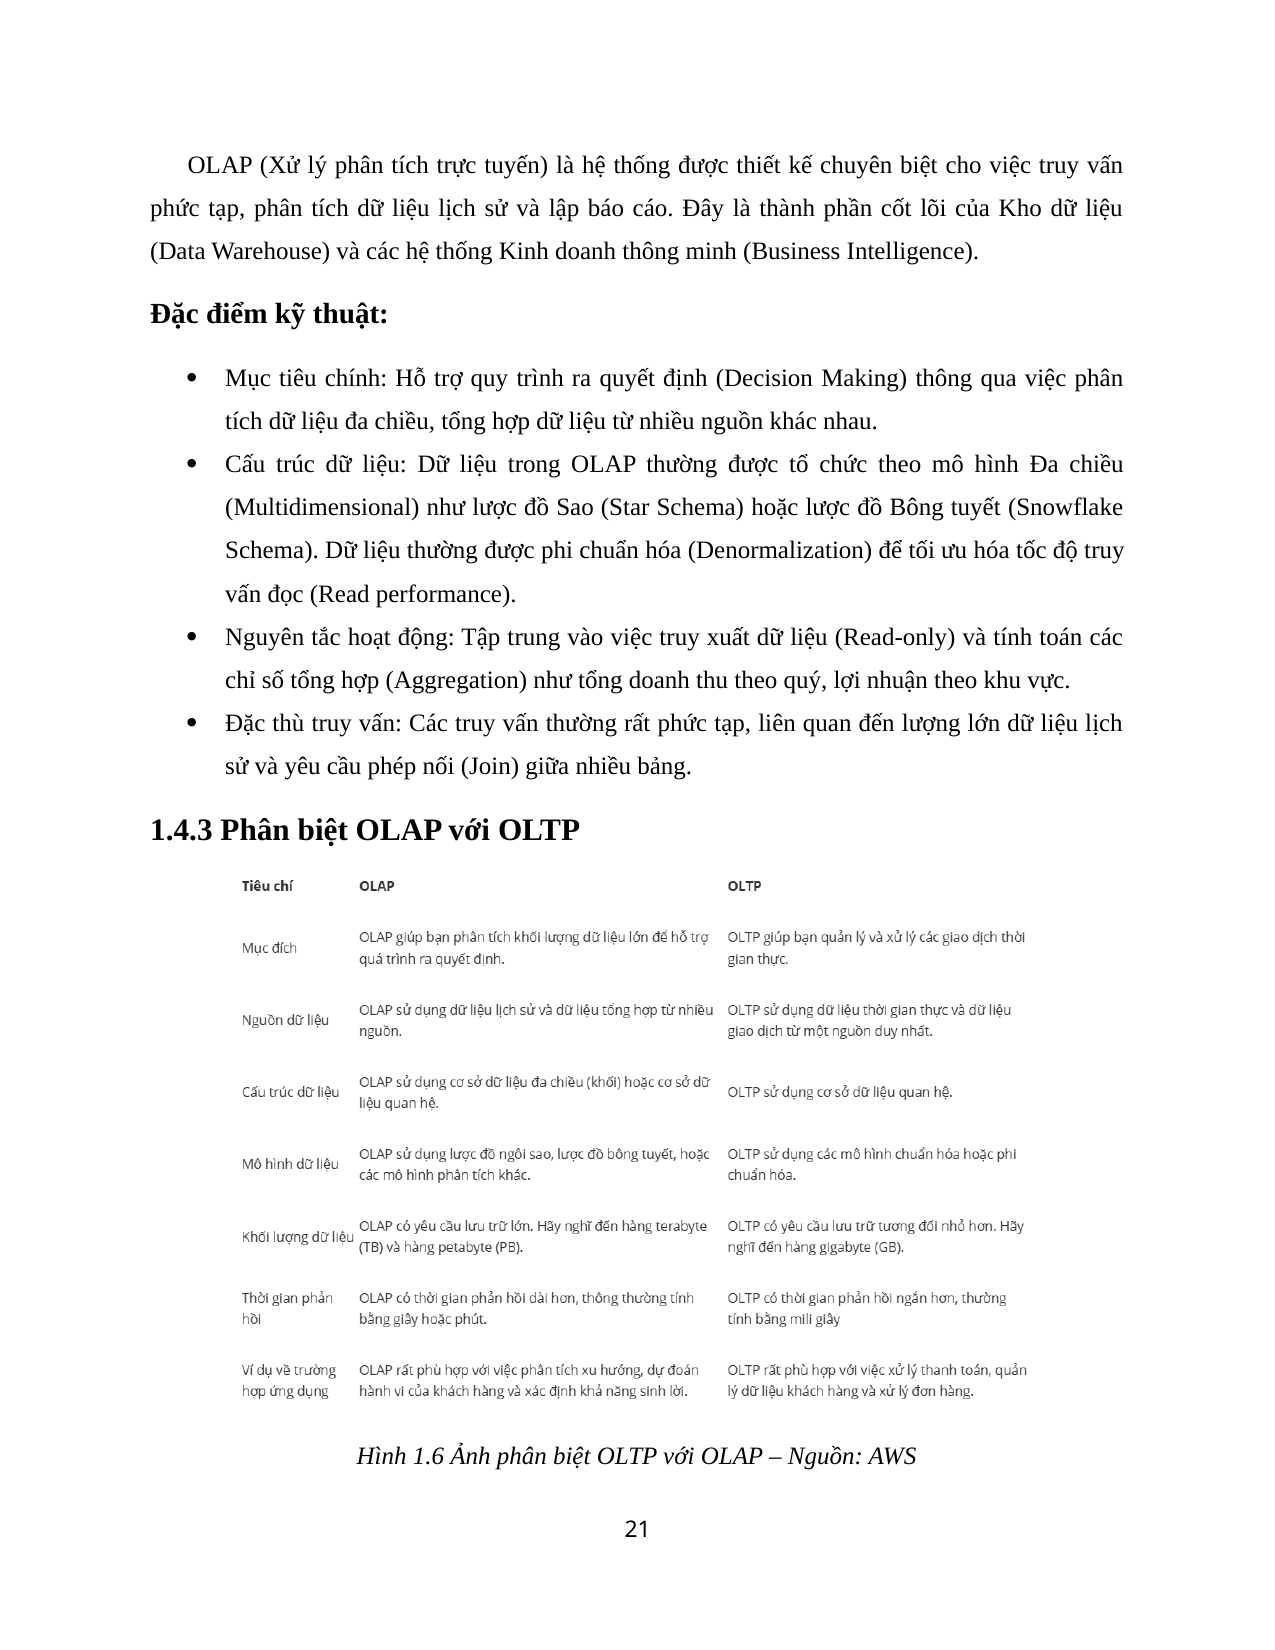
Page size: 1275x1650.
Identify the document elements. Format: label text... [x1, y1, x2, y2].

list Mục tiêu chính: Hỗ trợ quy trình ra quyết định (Decision Making) thông qua việc phân tích dữ liệu đa chiều, tổng hợp dữ liệu từ nhiều nguồn khác nhau. [187, 363, 1125, 435]
text Đặc điểm kỹ thuật: [150, 296, 1125, 329]
list Đặc thù truy vấn: Các truy vấn thường rất phức tạp, liên quan đến lượng lớn dữ liệu lịch sử và yêu cầu phép nối (Join) giữa nhiều bảng. [187, 708, 1125, 780]
subtitle 1.4.3 Phân biệt OLAP với OLTP [150, 811, 1125, 847]
list Nguyên tắc hoạt động: Tập trung vào việc truy xuất dữ liệu (Read-only) và tính toán các chỉ số tổng hợp (Aggregation) như tổng doanh thu theo quý, lợi nhuận theo khu vực. [187, 622, 1125, 694]
text OLAP (Xử lý phân tích trực tuyến) là hệ thống được thiết kế chuyên biệt cho việc truy vấn phức tạp, phân tích dữ liệu lịch sử và lập báo cáo. Đây là thành phần cốt lõi của Kho dữ liệu (Data Warehouse) và các hệ thống Kinh doanh thông minh (Business Intelligence). [150, 150, 1125, 265]
picture [238, 873, 1037, 1409]
list Cấu trúc dữ liệu: Dữ liệu trong OLAP thường được tổ chức theo mô hình Đa chiều (Multidimensional) như lược đồ Sao (Star Schema) hoặc lược đồ Bông tuyết (Snowflake Schema). Dữ liệu thường được phi chuẩn hóa (Denormalization) để tối ưu hóa tốc độ truy vấn đọc (Read performance). [187, 449, 1125, 607]
